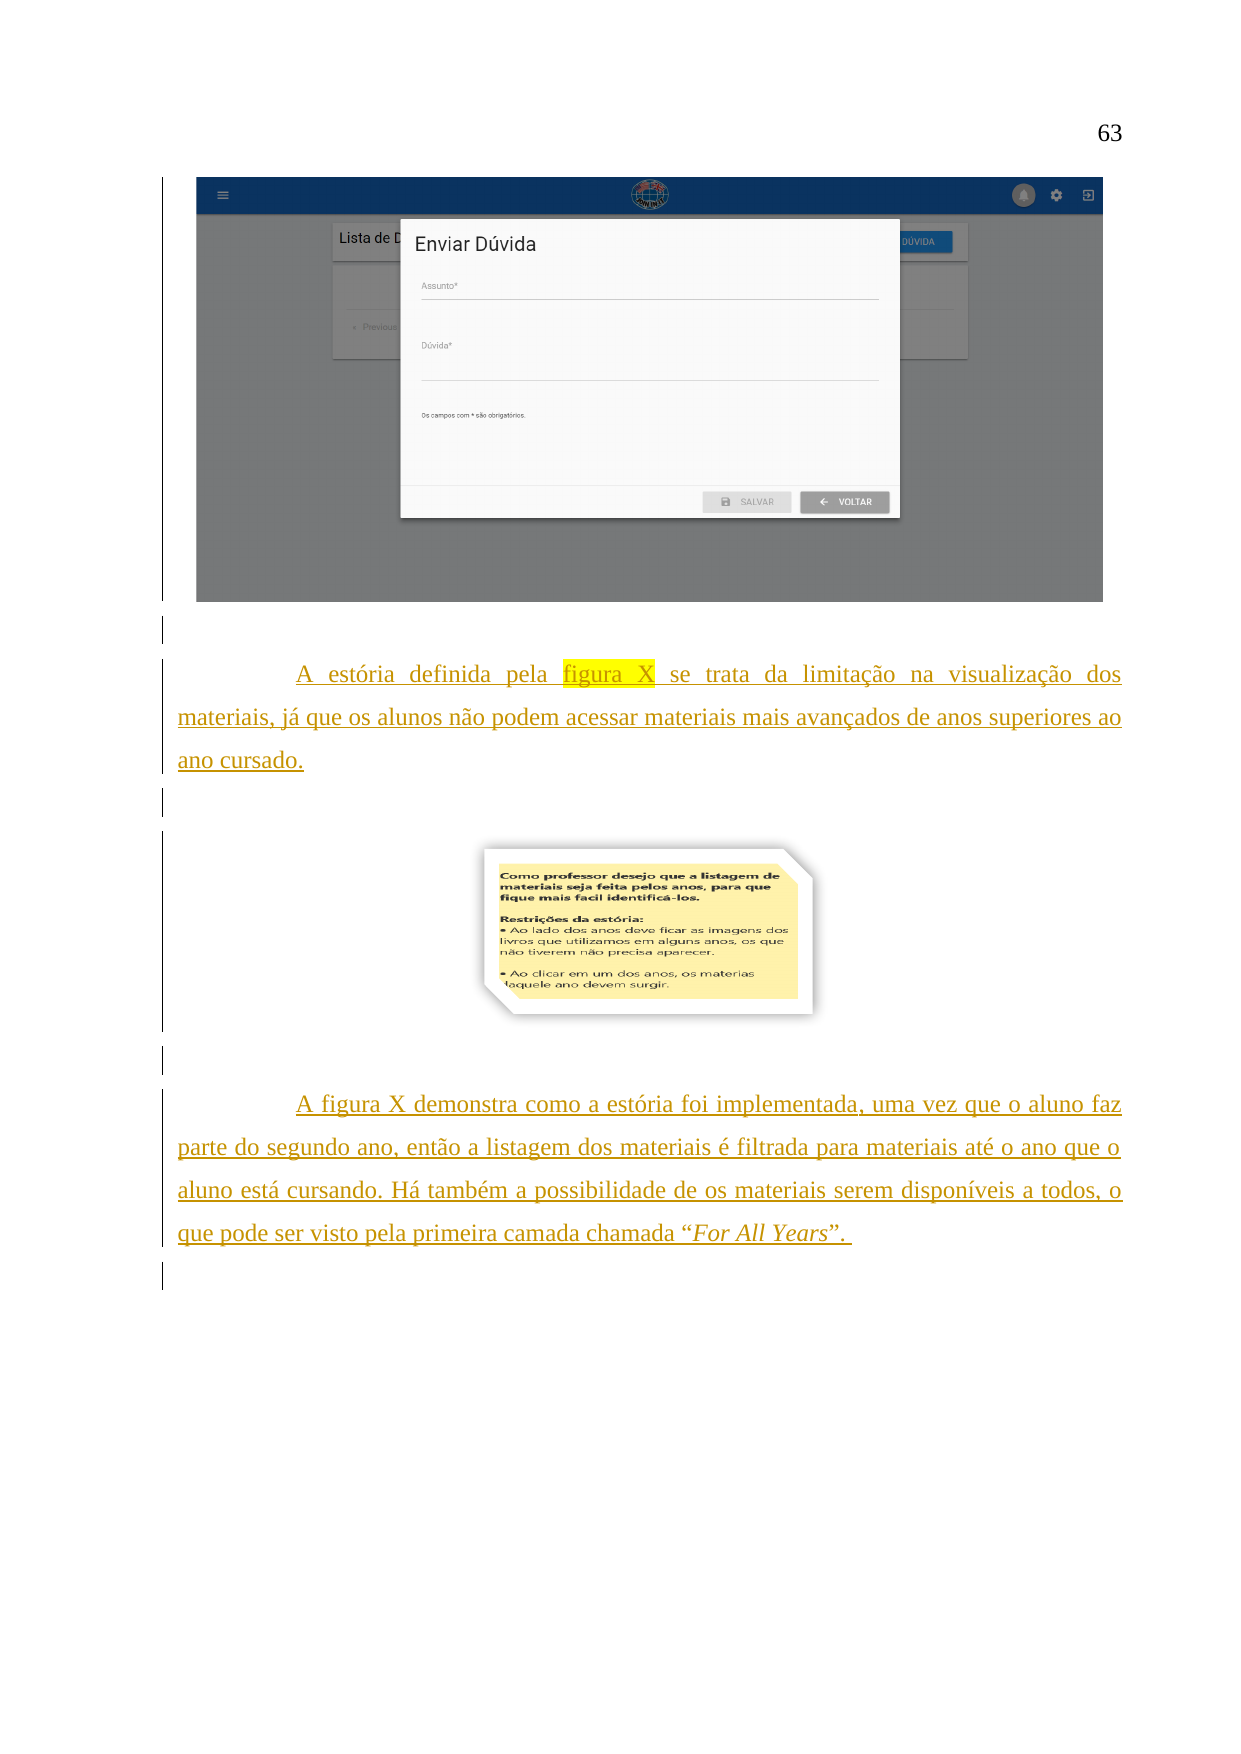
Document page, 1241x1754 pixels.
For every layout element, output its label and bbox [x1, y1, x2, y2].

picture [499, 864, 798, 999]
picture [196, 177, 1103, 602]
